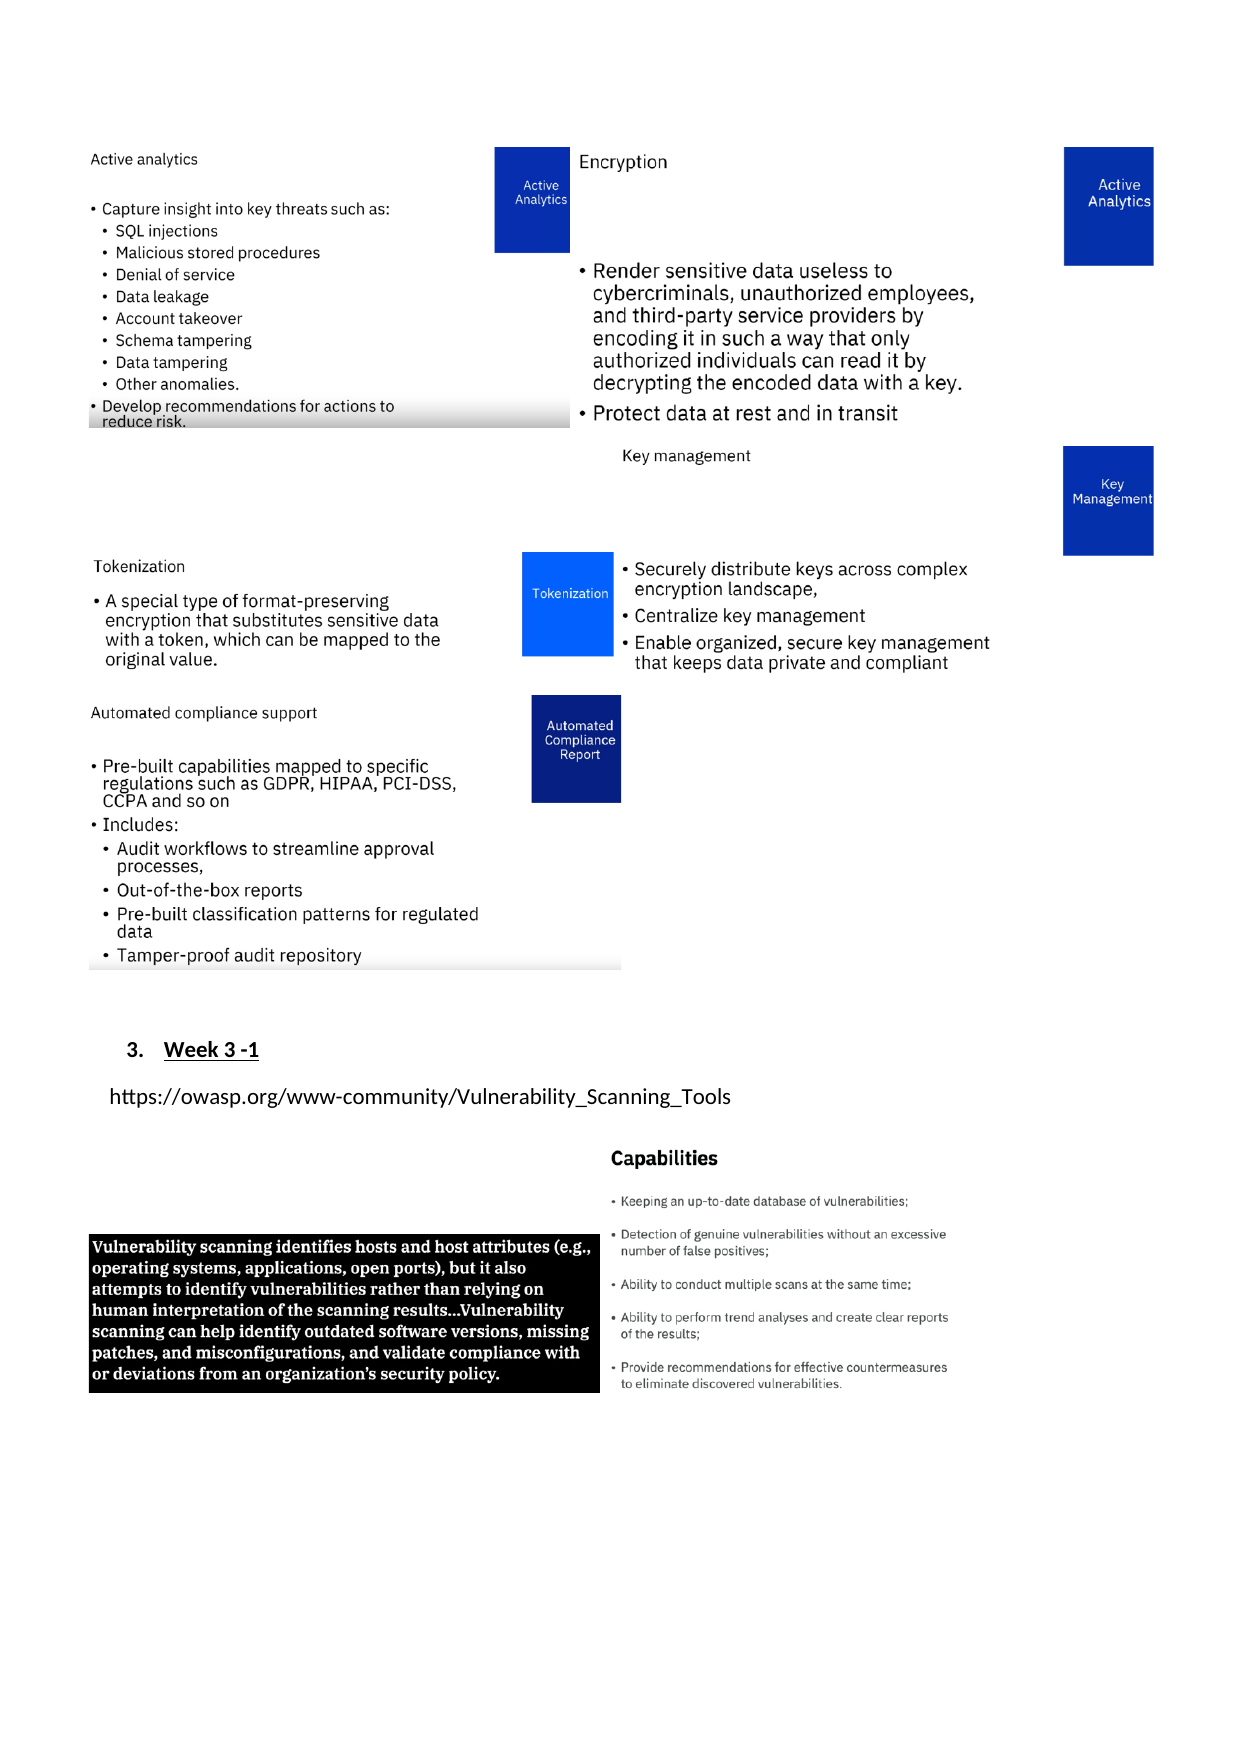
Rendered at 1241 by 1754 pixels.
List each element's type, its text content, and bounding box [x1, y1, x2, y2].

picture [88, 147, 570, 428]
picture [88, 695, 622, 970]
picture [88, 552, 614, 677]
picture [88, 1234, 600, 1393]
picture [575, 147, 1154, 428]
picture [605, 1129, 958, 1393]
list Week 3 -1 [126, 1036, 1167, 1064]
text https://owasp.org/www-community/Vulnerability_Scanning_Tools [89, 1082, 1230, 1111]
picture [618, 446, 1154, 677]
